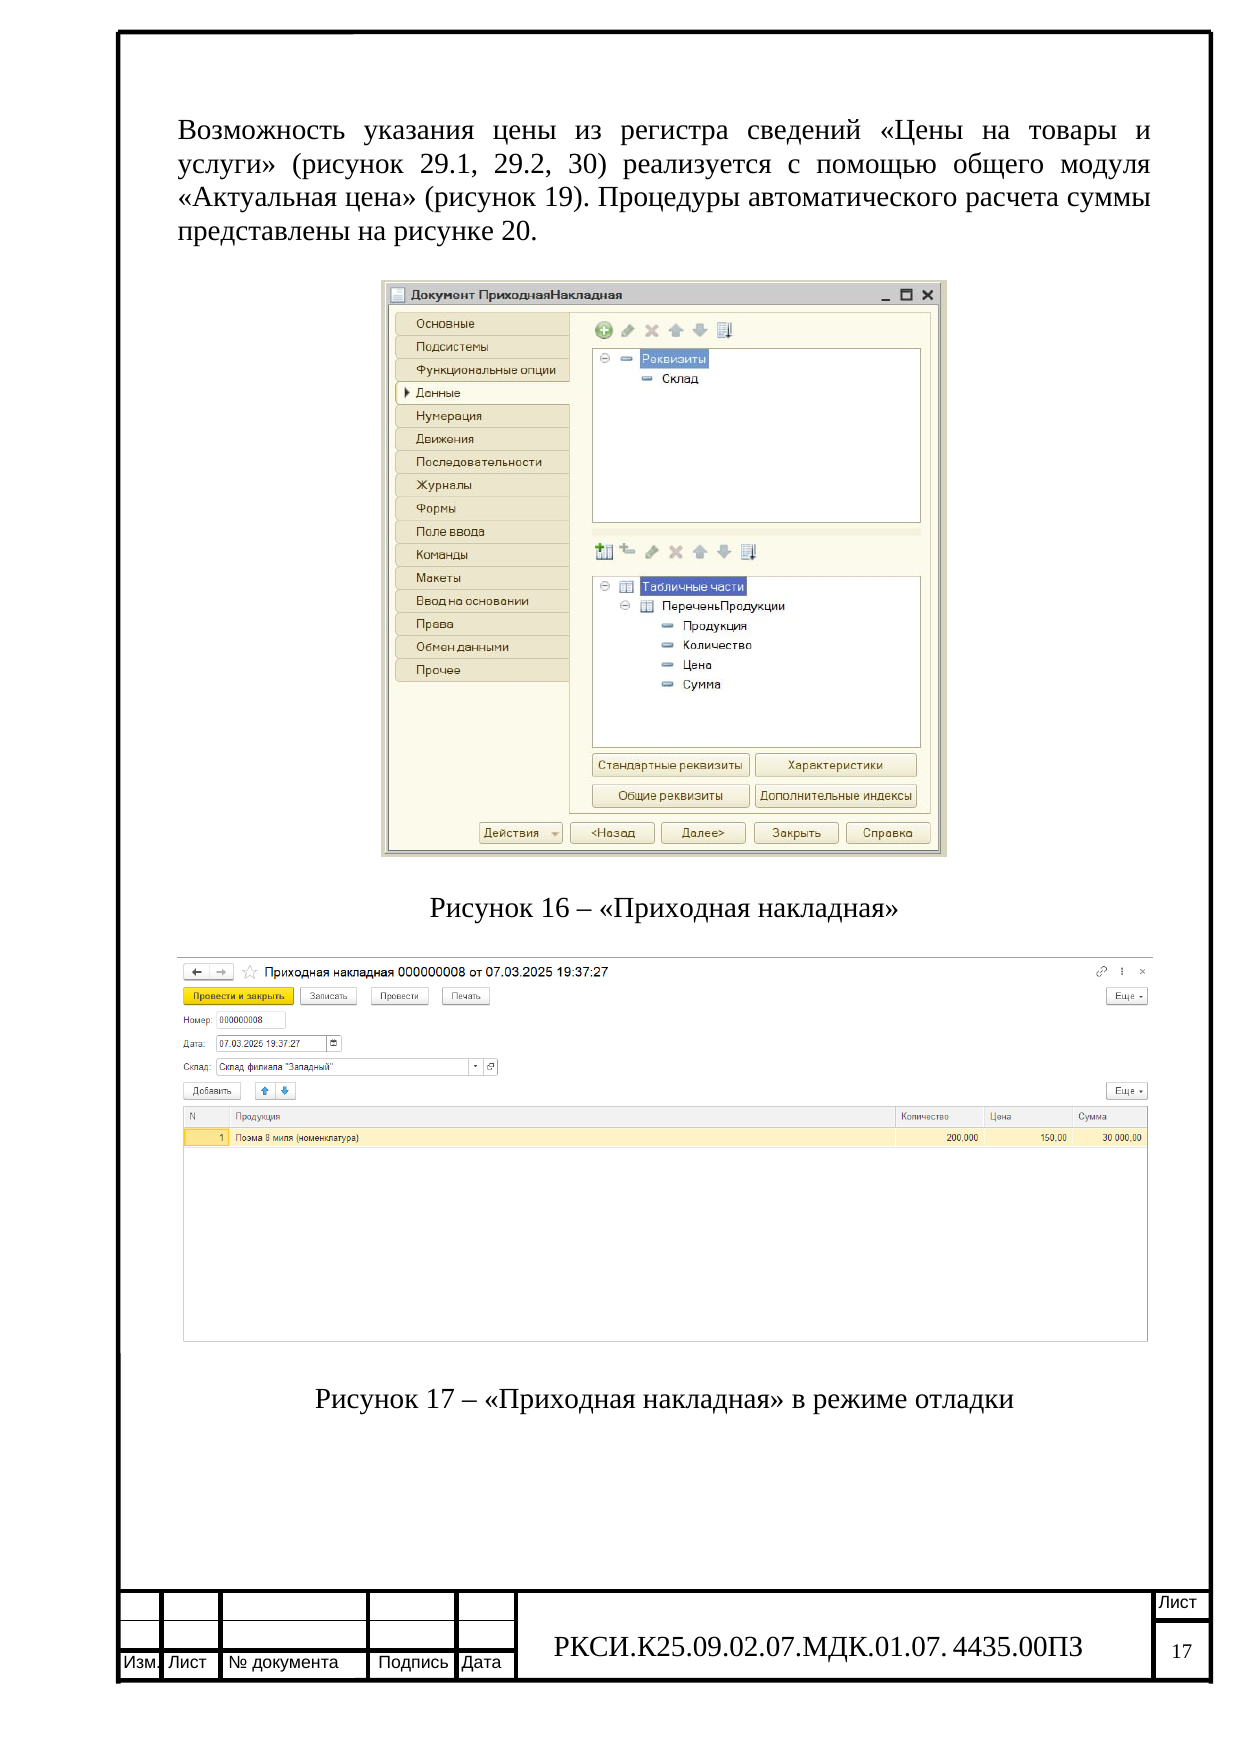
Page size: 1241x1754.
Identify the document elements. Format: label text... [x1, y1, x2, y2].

picture [177, 957, 1153, 1348]
text Рисунок 17 – «Приходная накладная» в режиме отладки [177, 1381, 1152, 1414]
text Рисунок 16 – «Приходная накладная» [177, 890, 1152, 924]
picture [381, 280, 947, 857]
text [177, 112, 1152, 247]
